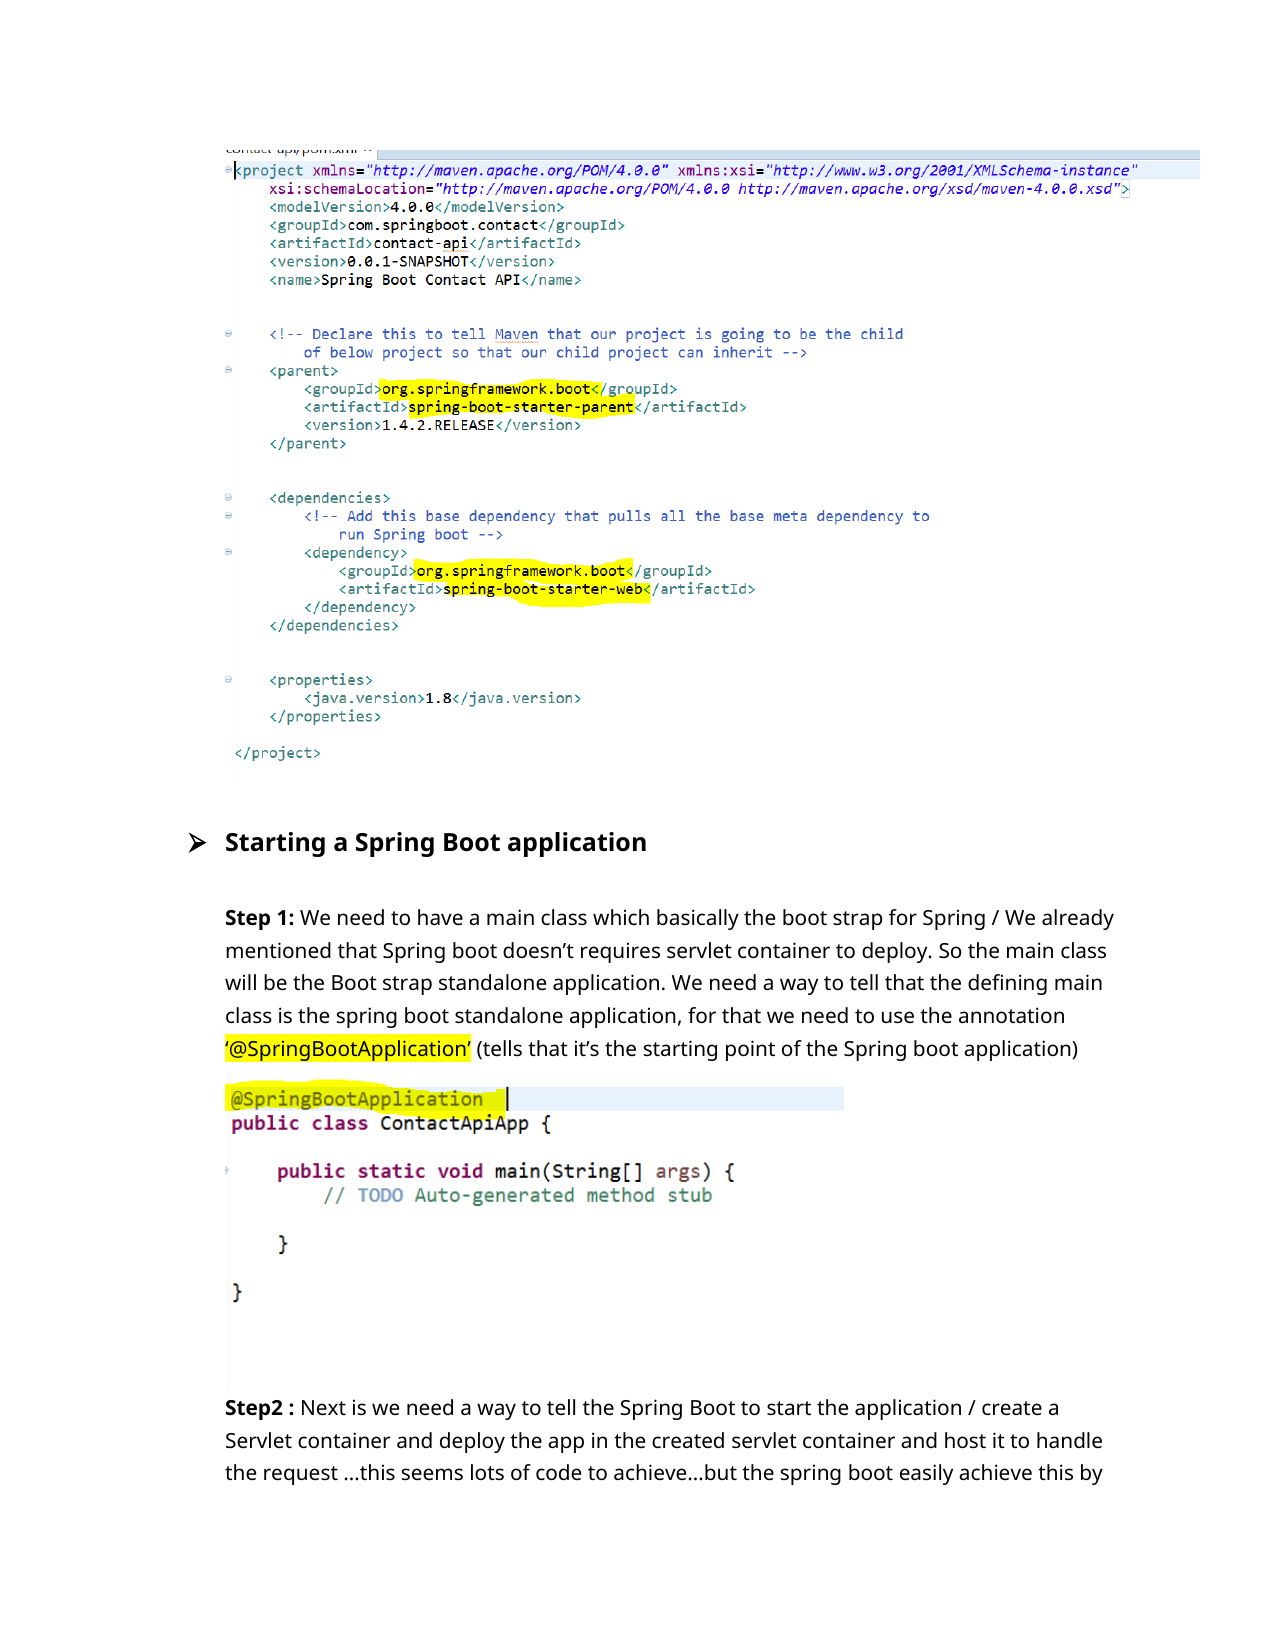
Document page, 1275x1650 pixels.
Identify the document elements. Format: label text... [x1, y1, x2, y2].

list Starting a Spring Boot application [187, 825, 1125, 859]
list Step2 : Next is we need a way to tell the Spring Boot to start the application / create a Servlet container and deploy the app in the created servlet container and host it to handle the request …this seems lots of code to achieve…but the spring boot easily achieve this by [225, 1393, 1125, 1487]
picture [225, 150, 1200, 782]
list Step 1: We need to have a main class which basically the boot strap for Spring / We already mentioned that Spring boot doesn’t requires servlet container to deploy. So the main class will be the Boot strap standalone application. We need a way to tell that the defining main class is the spring boot standalone application, for that we need to use the annotation ‘@SpringBootApplication’ (tells that it’s the starting point of the Spring boot application) [225, 903, 1125, 1062]
picture [225, 1066, 844, 1390]
